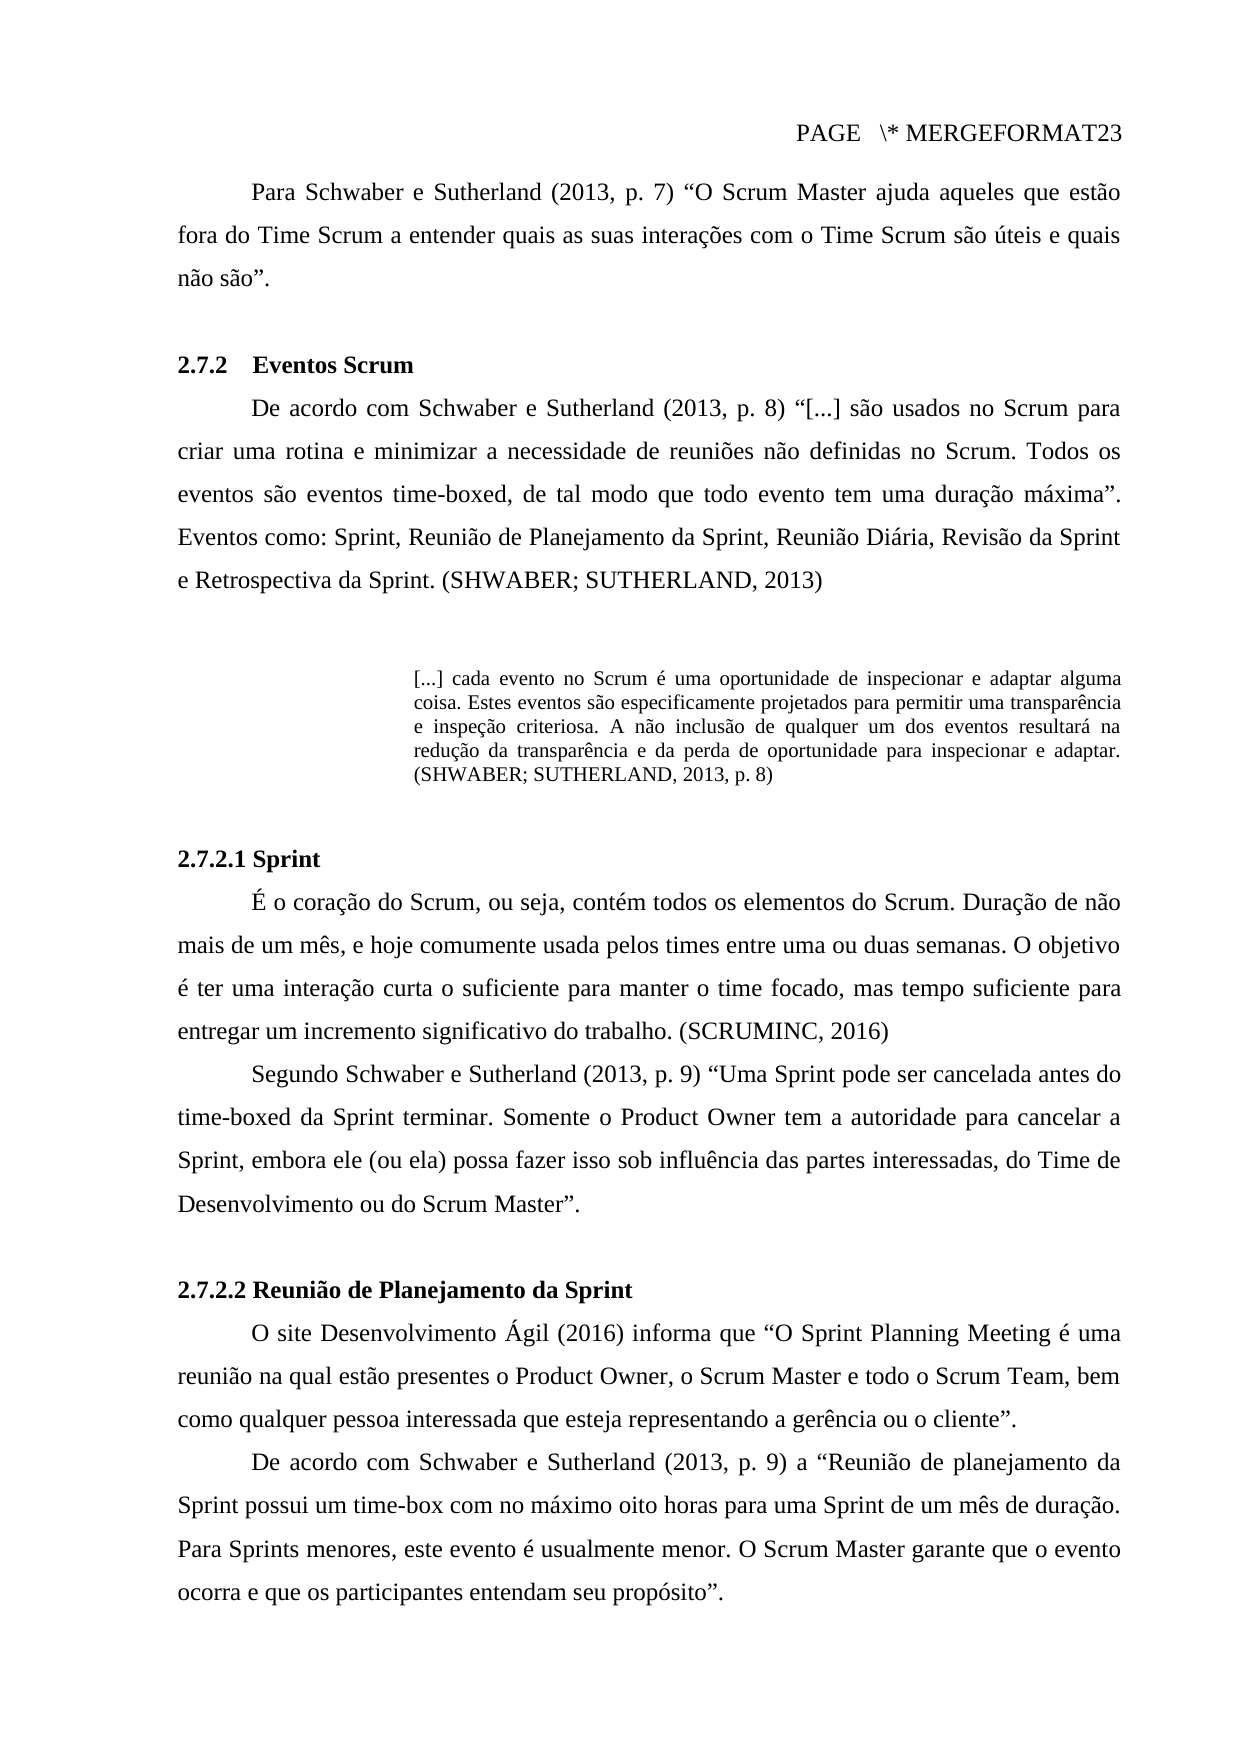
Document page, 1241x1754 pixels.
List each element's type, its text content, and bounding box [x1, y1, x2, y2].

text É o coração do Scrum, ou seja, contém todos os elementos do Scrum. Duração de não mais de um mês, e hoje comumente usada pelos times entre uma ou duas semanas. O objetivo é ter uma interação curta o suficiente para manter o time focado, mas tempo suficiente para entregar um incremento significativo do trabalho. (SCRUMINC, 2016) [177, 887, 1122, 1045]
subtitle Sprint [177, 844, 1122, 872]
text De acordo com Schwaber e Sutherland (2013, p. 9) a “Reunião de planejamento da Sprint possui um time-box com no máximo oito horas para uma Sprint de um mês de duração. Para Sprints menores, este evento é usualmente menor. O Scrum Master garante que o evento ocorra e que os participantes entendam seu propósito”. [177, 1447, 1122, 1606]
text Para Schwaber e Sutherland (2013, p. 7) “O Scrum Master ajuda aqueles que estão fora do Time Scrum a entender quais as suas interações com o Time Scrum são úteis e quais não são”. [177, 177, 1122, 292]
text Segundo Schwaber e Sutherland (2013, p. 9) “Uma Sprint pode ser cancelada antes do time-boxed da Sprint terminar. Somente o Product Owner tem a autoridade para cancelar a Sprint, embora ele (ou ela) possa fazer isso sob influência das partes interessadas, do Time de Desenvolvimento ou do Scrum Master”. [177, 1059, 1122, 1217]
subtitle Eventos Scrum [177, 350, 1122, 378]
text O site Desenvolvimento Ágil (2016) informa que “O Sprint Planning Meeting é uma reunião na qual estão presentes o Product Owner, o Scrum Master e todo o Scrum Team, bem como qualquer pessoa interessada que esteja representando a gerência ou o cliente”. [177, 1318, 1122, 1433]
text [...] cada evento no Scrum é uma oportunidade de inspecionar e adaptar alguma coisa. Estes eventos são especificamente projetados para permitir uma transparência e inspeção criteriosa. A não inclusão de qualquer um dos eventos resultará na redução da transparência e da perda de oportunidade para inspecionar e adaptar. (SHWABER; SUTHERLAND, 2013, p. 8) [413, 666, 1122, 786]
subtitle Reunião de Planejamento da Sprint [177, 1275, 1122, 1304]
text De acordo com Schwaber e Sutherland (2013, p. 8) “[...] são usados no Scrum para criar uma rotina e minimizar a necessidade de reuniões não definidas no Scrum. Todos os eventos são eventos time-boxed, de tal modo que todo evento tem uma duração máxima”. Eventos como: Sprint, Reunião de Planejamento da Sprint, Reunião Diária, Revisão da Sprint e Retrospectiva da Sprint. (SHWABER; SUTHERLAND, 2013) [177, 393, 1122, 594]
